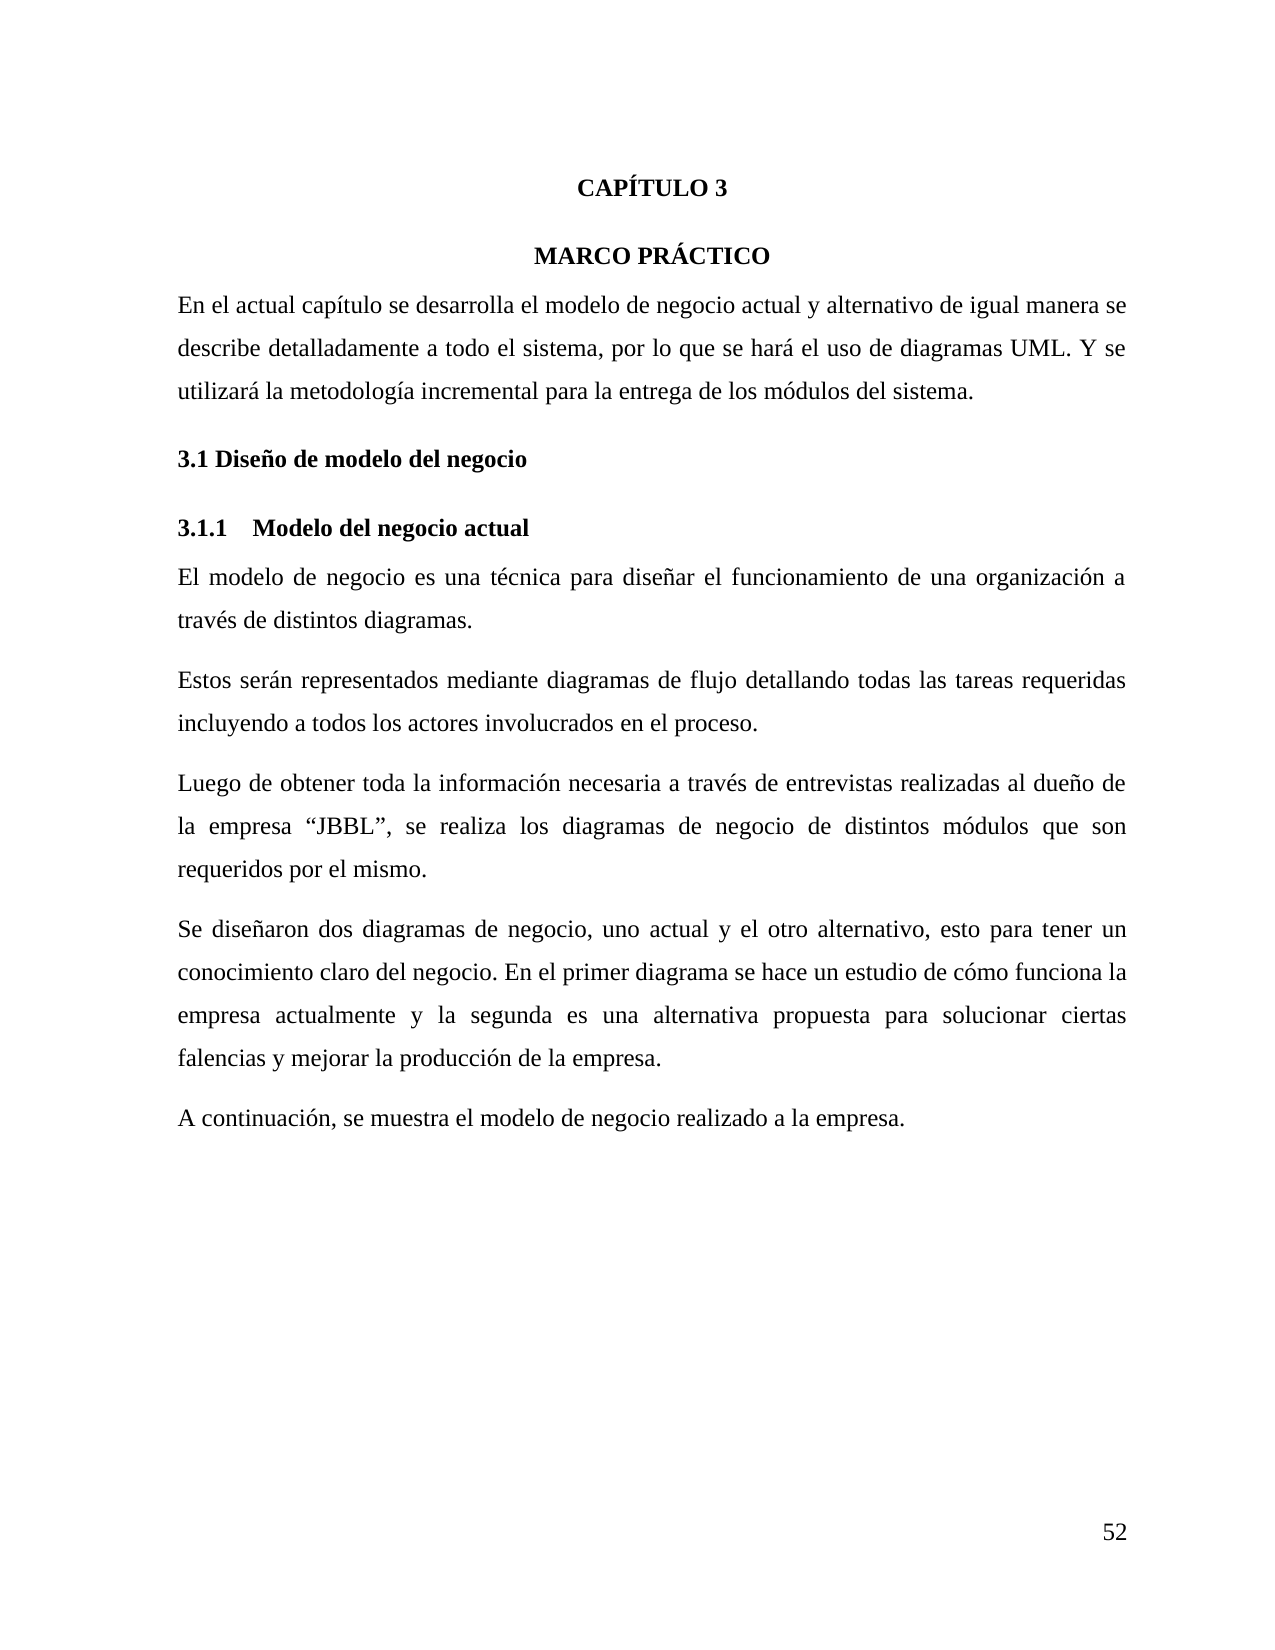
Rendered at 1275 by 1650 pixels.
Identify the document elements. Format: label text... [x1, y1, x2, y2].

text Luego de obtener toda la información necesaria a través de entrevistas realizadas al dueño de la empresa “JBBL”, se realiza los diagramas de negocio de distintos módulos que son requeridos por el mismo. [177, 768, 1127, 883]
subtitle CAPÍTULO 3 [177, 173, 1127, 201]
subtitle MARCO PRÁCTICO [177, 241, 1127, 269]
text Se diseñaron dos diagramas de negocio, uno actual y el otro alternativo, esto para tener un conocimiento claro del negocio. En el primer diagrama se hace un estudio de cómo funciona la empresa actualmente y la segunda es una alternativa propuesta para solucionar ciertas falencias y mejorar la producción de la empresa. [177, 914, 1127, 1072]
text Estos serán representados mediante diagramas de flujo detallando todas las tareas requeridas incluyendo a todos los actores involucrados en el proceso. [177, 665, 1127, 737]
text En el actual capítulo se desarrolla el modelo de negocio actual y alternativo de igual manera se describe detalladamente a todo el sistema, por lo que se hará el uso de diagramas UML. Y se utilizará la metodología incremental para la entrega de los módulos del sistema. [177, 290, 1127, 405]
subtitle Modelo del negocio actual [177, 513, 1127, 541]
text A continuación, se muestra el modelo de negocio realizado a la empresa. [177, 1103, 1127, 1132]
text El modelo de negocio es una técnica para diseñar el funcionamiento de una organización a través de distintos diagramas. [177, 562, 1127, 634]
subtitle Diseño de modelo del negocio [177, 444, 1127, 473]
